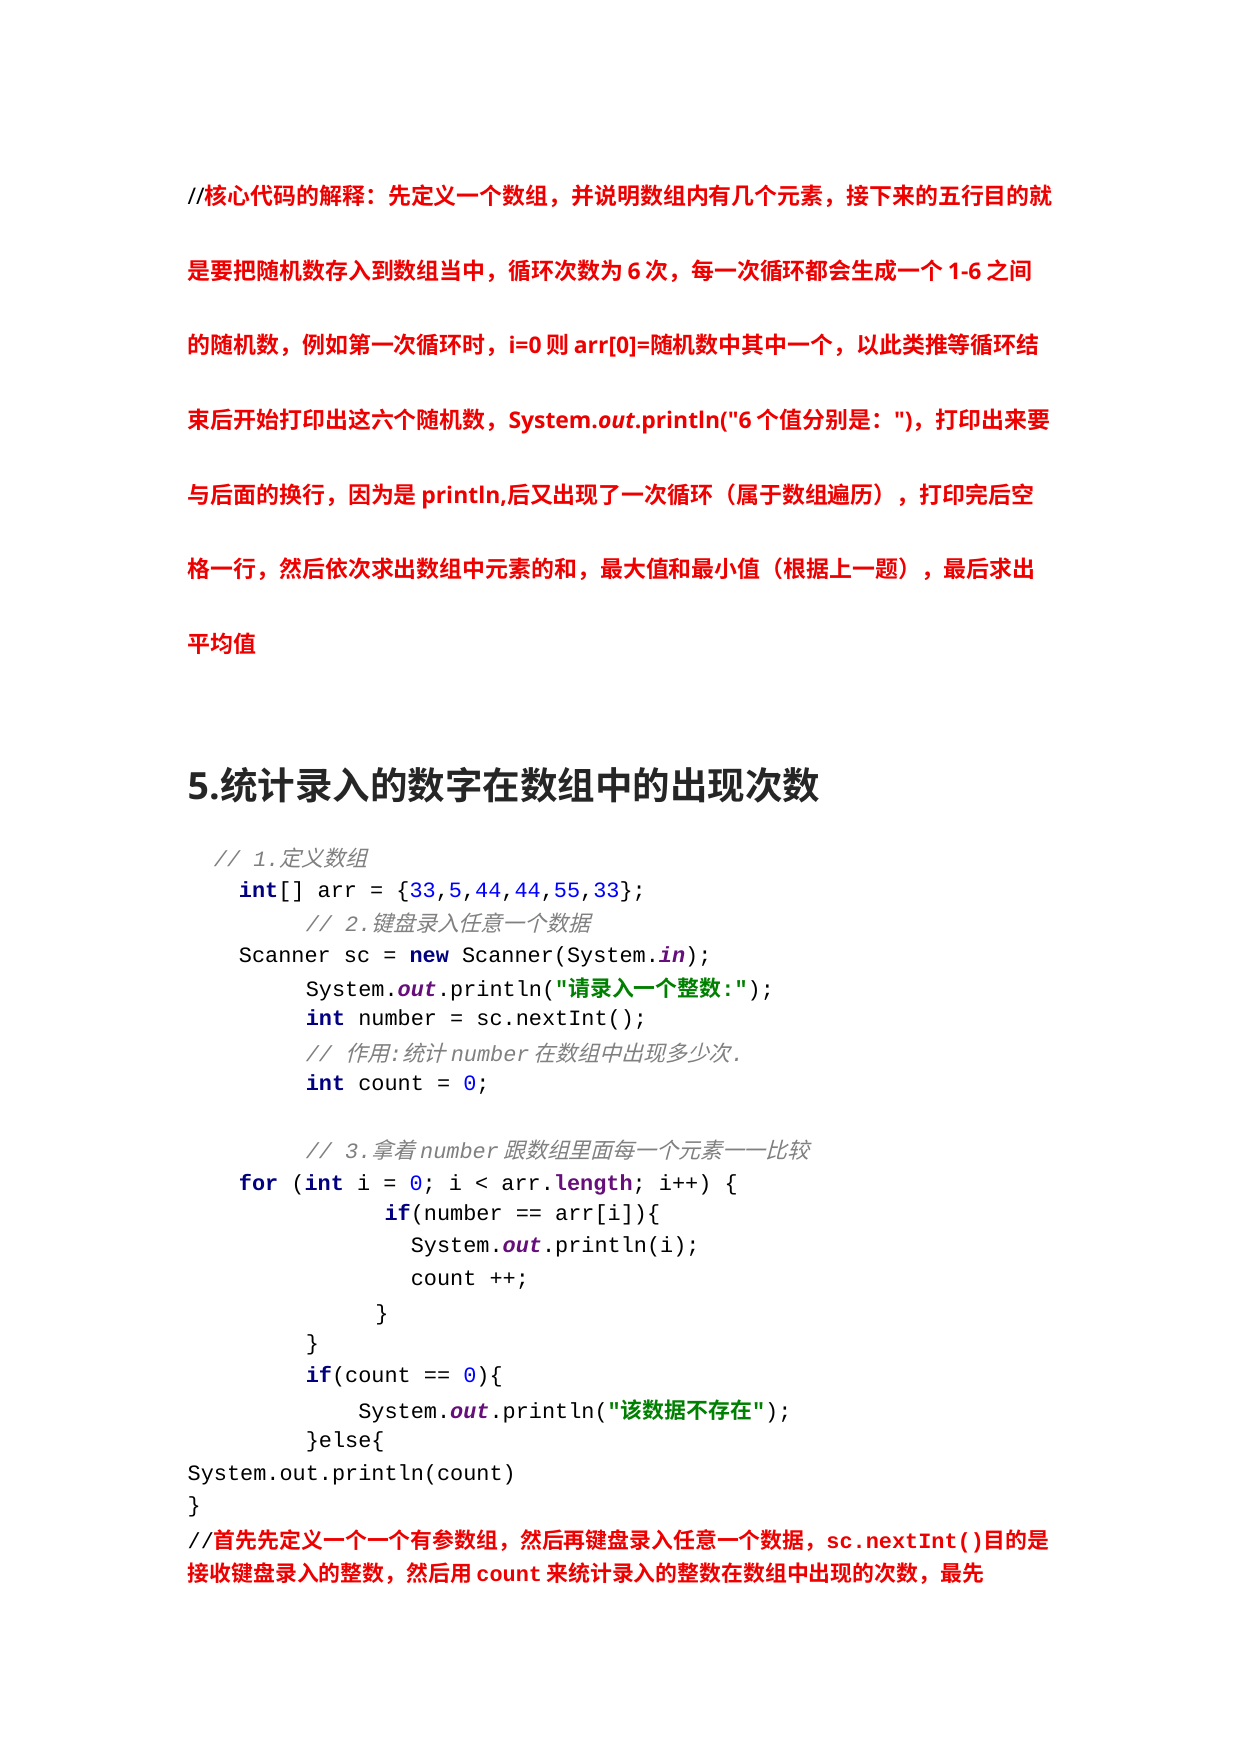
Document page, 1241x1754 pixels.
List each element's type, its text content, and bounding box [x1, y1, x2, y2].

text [187, 1523, 1053, 1588]
text System.out.println(count) [187, 1458, 1053, 1490]
text } [187, 1490, 1053, 1523]
text // 1.定义数组 int[] arr = {33,5,44,44,55,33}; // 2.键盘录入任意一个数据 Scanner sc = new Scanner(System.in); System.out.println("请录入一个整数:"); int number = sc.nextInt(); // 作用:统计 number在数组中出现多少次. int count = 0; // 3.拿着 number跟数组里面每一个元素一一比较 for (int i = 0; i < arr.length; i++) { if(number == arr[i]){ System.out.println(i); count ++; } } if(count == 0){ System.out.println("该数据不存在"); }else{ [187, 840, 1053, 1458]
text 5.统计录入的数字在数组中的出现次数 [187, 751, 1053, 816]
text //核心代码的解释：先定义一个数组，并说明数组内有几个元素，接下来的五行目的就是要把随机数存入到数组当中，循环次数为6次，每一次循环都会生成一个1-6之间的随机数，例如第一次循环时，i=0则arr[0]=随机数中其中一个，以此类推等循环结束后开始打印出这六个随机数，System.out.println("6个值分别是：")，打印出来要与后面的换行，因为是println,后又出现了一次循环（属于数组遍历），打印完后空格一行，然后依次求出数组中元素的和，最大值和最小值（根据上一题），最后求出平均值 [187, 162, 1053, 675]
